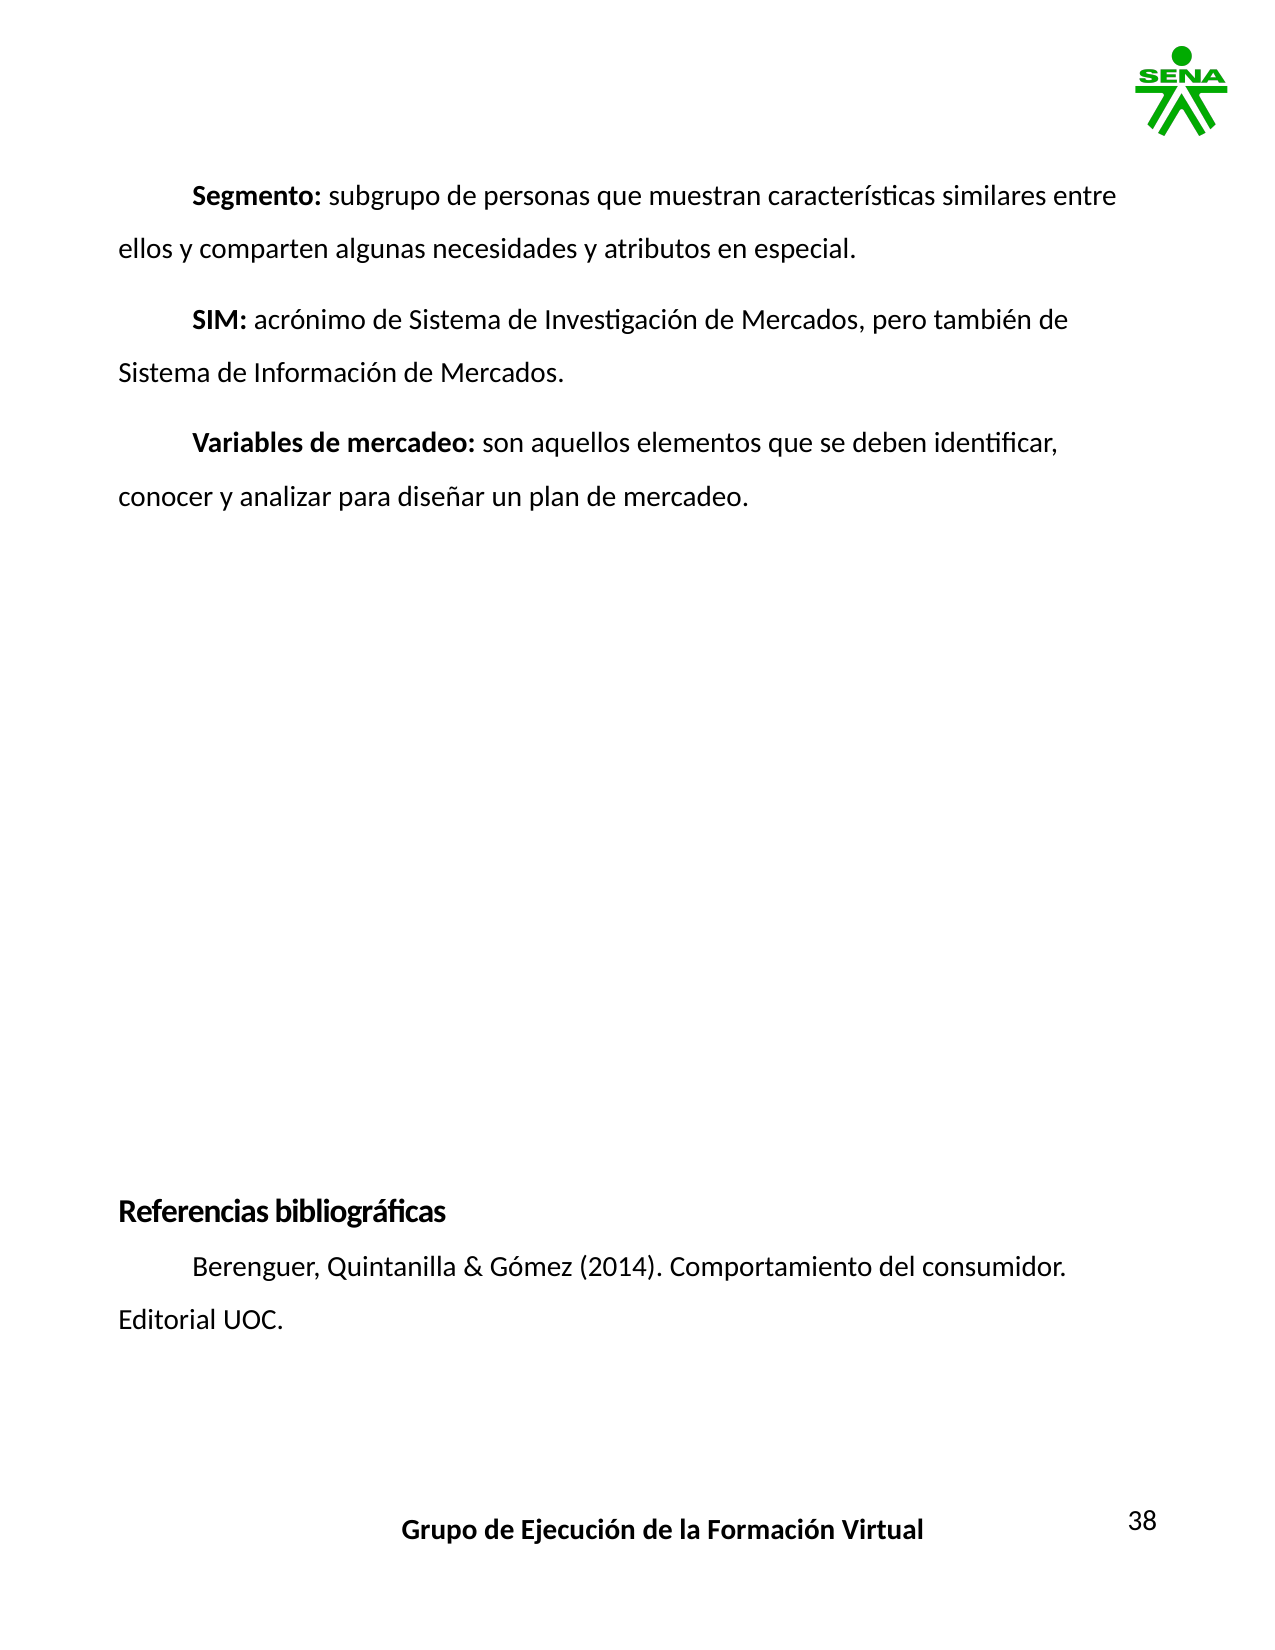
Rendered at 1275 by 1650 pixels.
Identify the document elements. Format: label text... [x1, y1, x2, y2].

text Variables de mercadeo: son aquellos elementos que se deben identificar, conocer y analizar para diseñar un plan de mercadeo. [118, 424, 1157, 513]
text Segmento: subgrupo de personas que muestran características similares entre ellos y comparten algunas necesidades y atributos en especial. [118, 177, 1157, 266]
picture [1135, 46, 1228, 136]
text Berenguer, Quintanilla & Gómez (2014). Comportamiento del consumidor. Editorial UOC. [118, 1248, 1157, 1337]
subtitle Referencias bibliográficas [118, 1190, 1157, 1231]
text SIM: acrónimo de Sistema de Investigación de Mercados, pero también de Sistema de Información de Mercados. [118, 301, 1157, 390]
